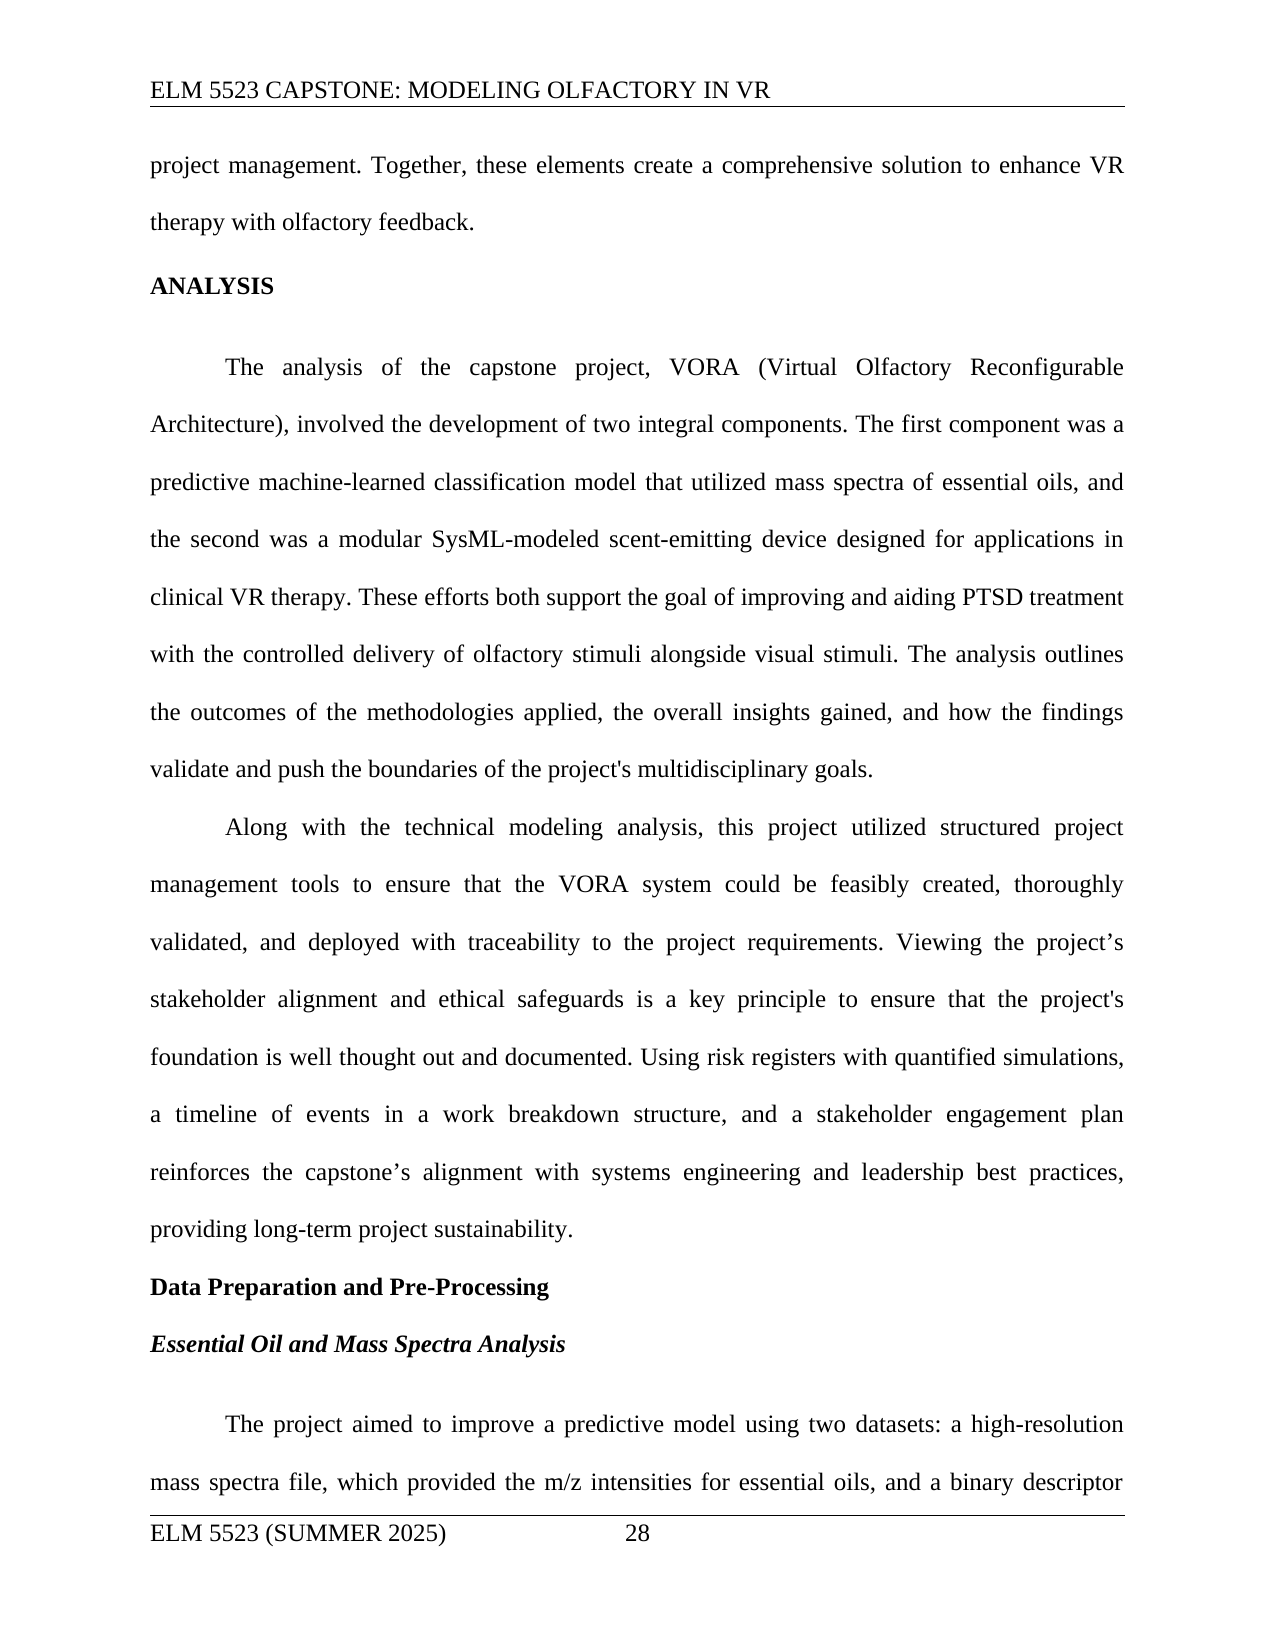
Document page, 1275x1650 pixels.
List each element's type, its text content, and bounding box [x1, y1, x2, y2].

text Along with the technical modeling analysis, this project utilized structured project management tools to ensure that the VORA system could be feasibly created, thoroughly validated, and deployed with traceability to the project requirements. Viewing the project’s stakeholder alignment and ethical safeguards is a key principle to ensure that the project's foundation is well thought out and documented. Using risk registers with quantified simulations, a timeline of events in a work breakdown structure, and a stakeholder engagement plan reinforces the capstone’s alignment with systems engineering and leadership best practices, providing long-term project sustainability. [150, 812, 1125, 1243]
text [150, 1409, 1125, 1496]
subtitle Analysis [150, 271, 1125, 300]
subtitle Essential Oil and Mass Spectra Analysis [150, 1329, 1125, 1358]
subtitle Data Preparation and Pre-Processing [150, 1272, 1125, 1300]
text The analysis of the capstone project, VORA (Virtual Olfactory Reconfigurable Architecture), involved the development of two integral components. The first component was a predictive machine-learned classification model that utilized mass spectra of essential oils, and the second was a modular SysML-modeled scent-emitting device designed for applications in clinical VR therapy. These efforts both support the goal of improving and aiding PTSD treatment with the controlled delivery of olfactory stimuli alongside visual stimuli. The analysis outlines the outcomes of the methodologies applied, the overall insights gained, and how the findings validate and push the boundaries of the project's multidisciplinary goals. [150, 352, 1125, 783]
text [150, 150, 1125, 236]
